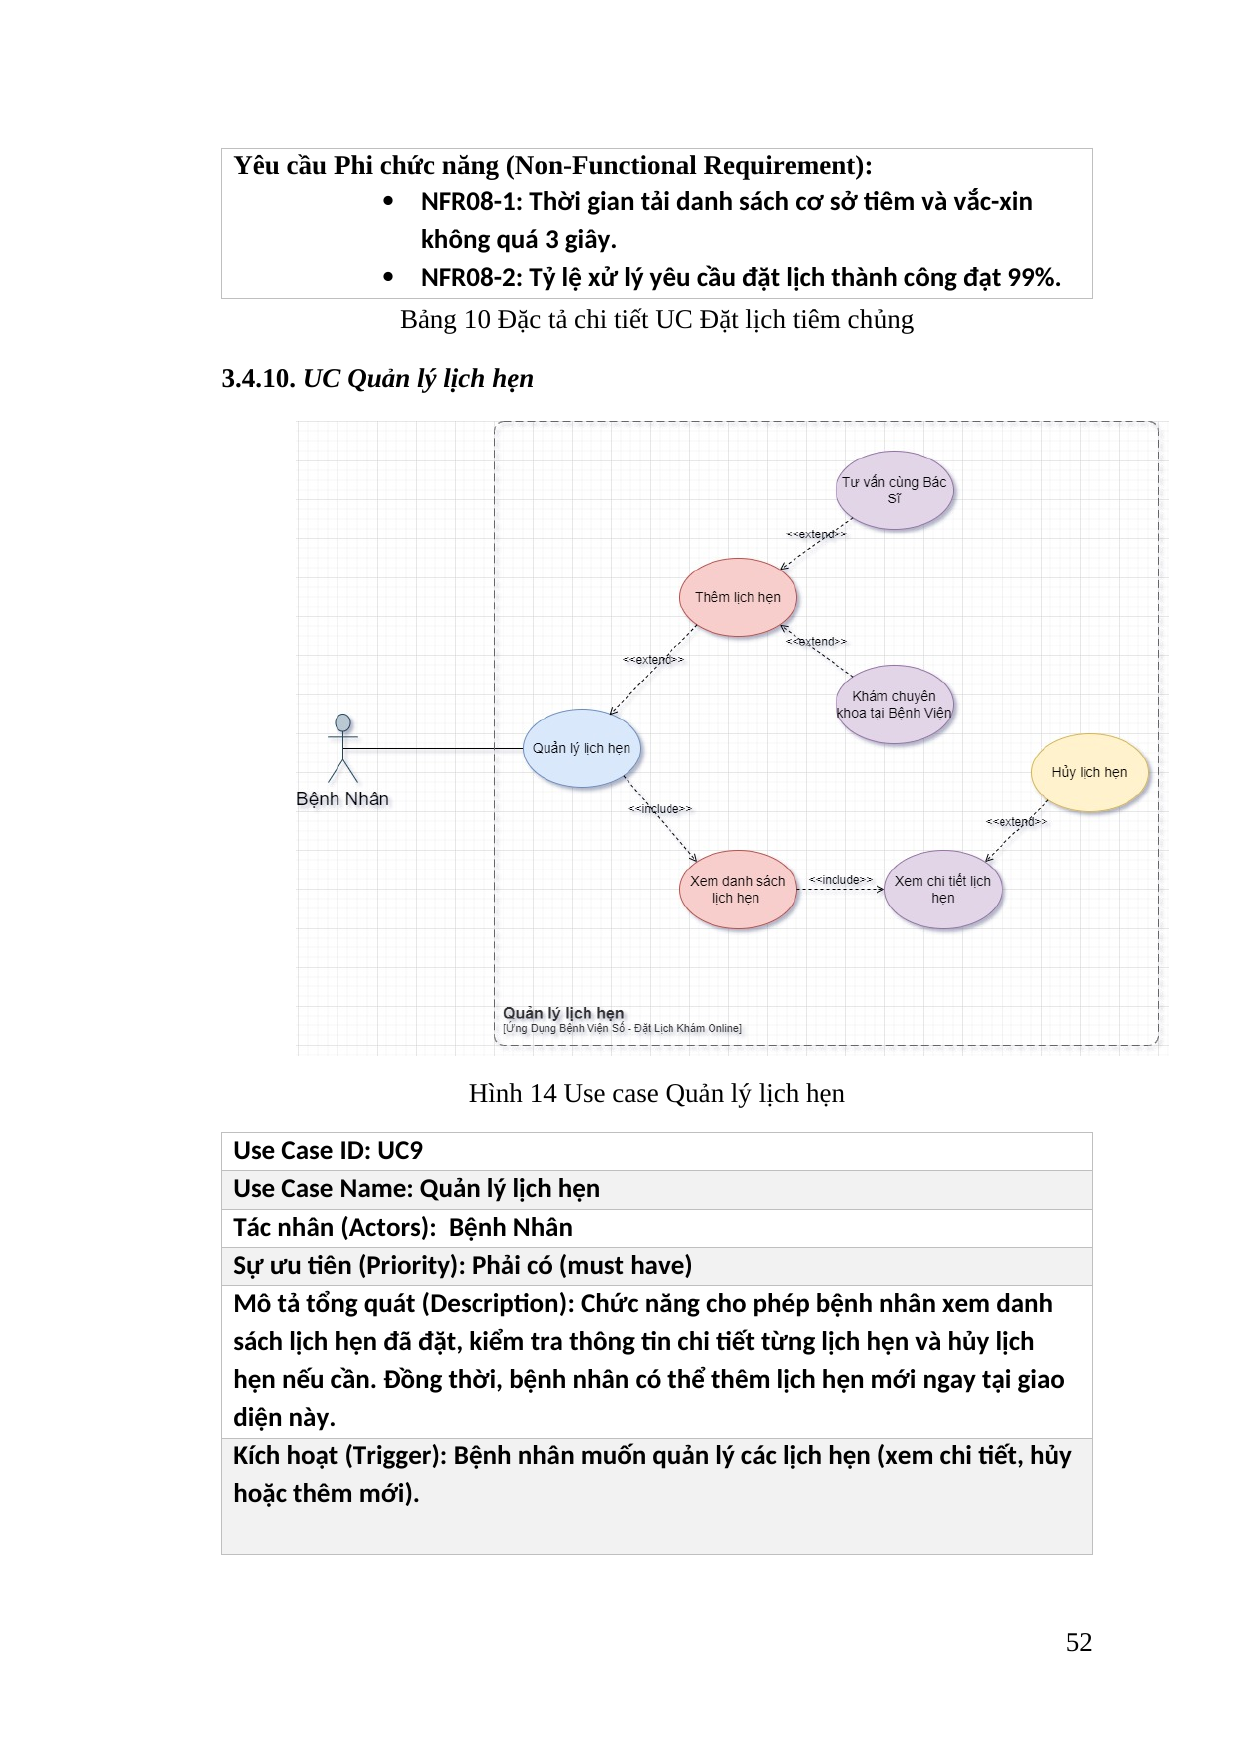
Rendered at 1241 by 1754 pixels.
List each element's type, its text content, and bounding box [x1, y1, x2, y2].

picture [296, 421, 1169, 1056]
subtitle UC Quản lý lịch hẹn [221, 362, 1092, 393]
table_header Use Case ID: UC9 [222, 1133, 1092, 1170]
table_cell Yêu cầu Phi chức năng (Non-Functional Requirement): NFR08-1: Thời gian tải danh sách cơ sở tiêm và vắc-xin không quá 3 giây. NFR08-2: Tỷ lệ xử lý yêu cầu đặt lịch thành công đạt 99%. [222, 149, 1092, 298]
table_cell Mô tả tổng quát (Description): Chức năng cho phép bệnh nhân xem danh sách lịch hẹn đã đặt, kiểm tra thông tin chi tiết từng lịch hẹn và hủy lịch hẹn nếu cần. Đồng thời, bệnh nhân có thể thêm lịch hẹn mới ngay tại giao diện này. [222, 1286, 1092, 1437]
table_cell Use Case Name: Quản lý lịch hẹn [222, 1171, 1092, 1209]
table_cell Sự ưu tiên (Priority): Phải có (must have) [222, 1248, 1092, 1285]
table_cell Tác nhân (Actors): Bệnh Nhân [222, 1210, 1092, 1247]
table_cell Kích hoạt (Trigger): Bệnh nhân muốn quản lý các lịch hẹn (xem chi tiết, hủy hoặc thêm mới). [222, 1439, 1092, 1554]
